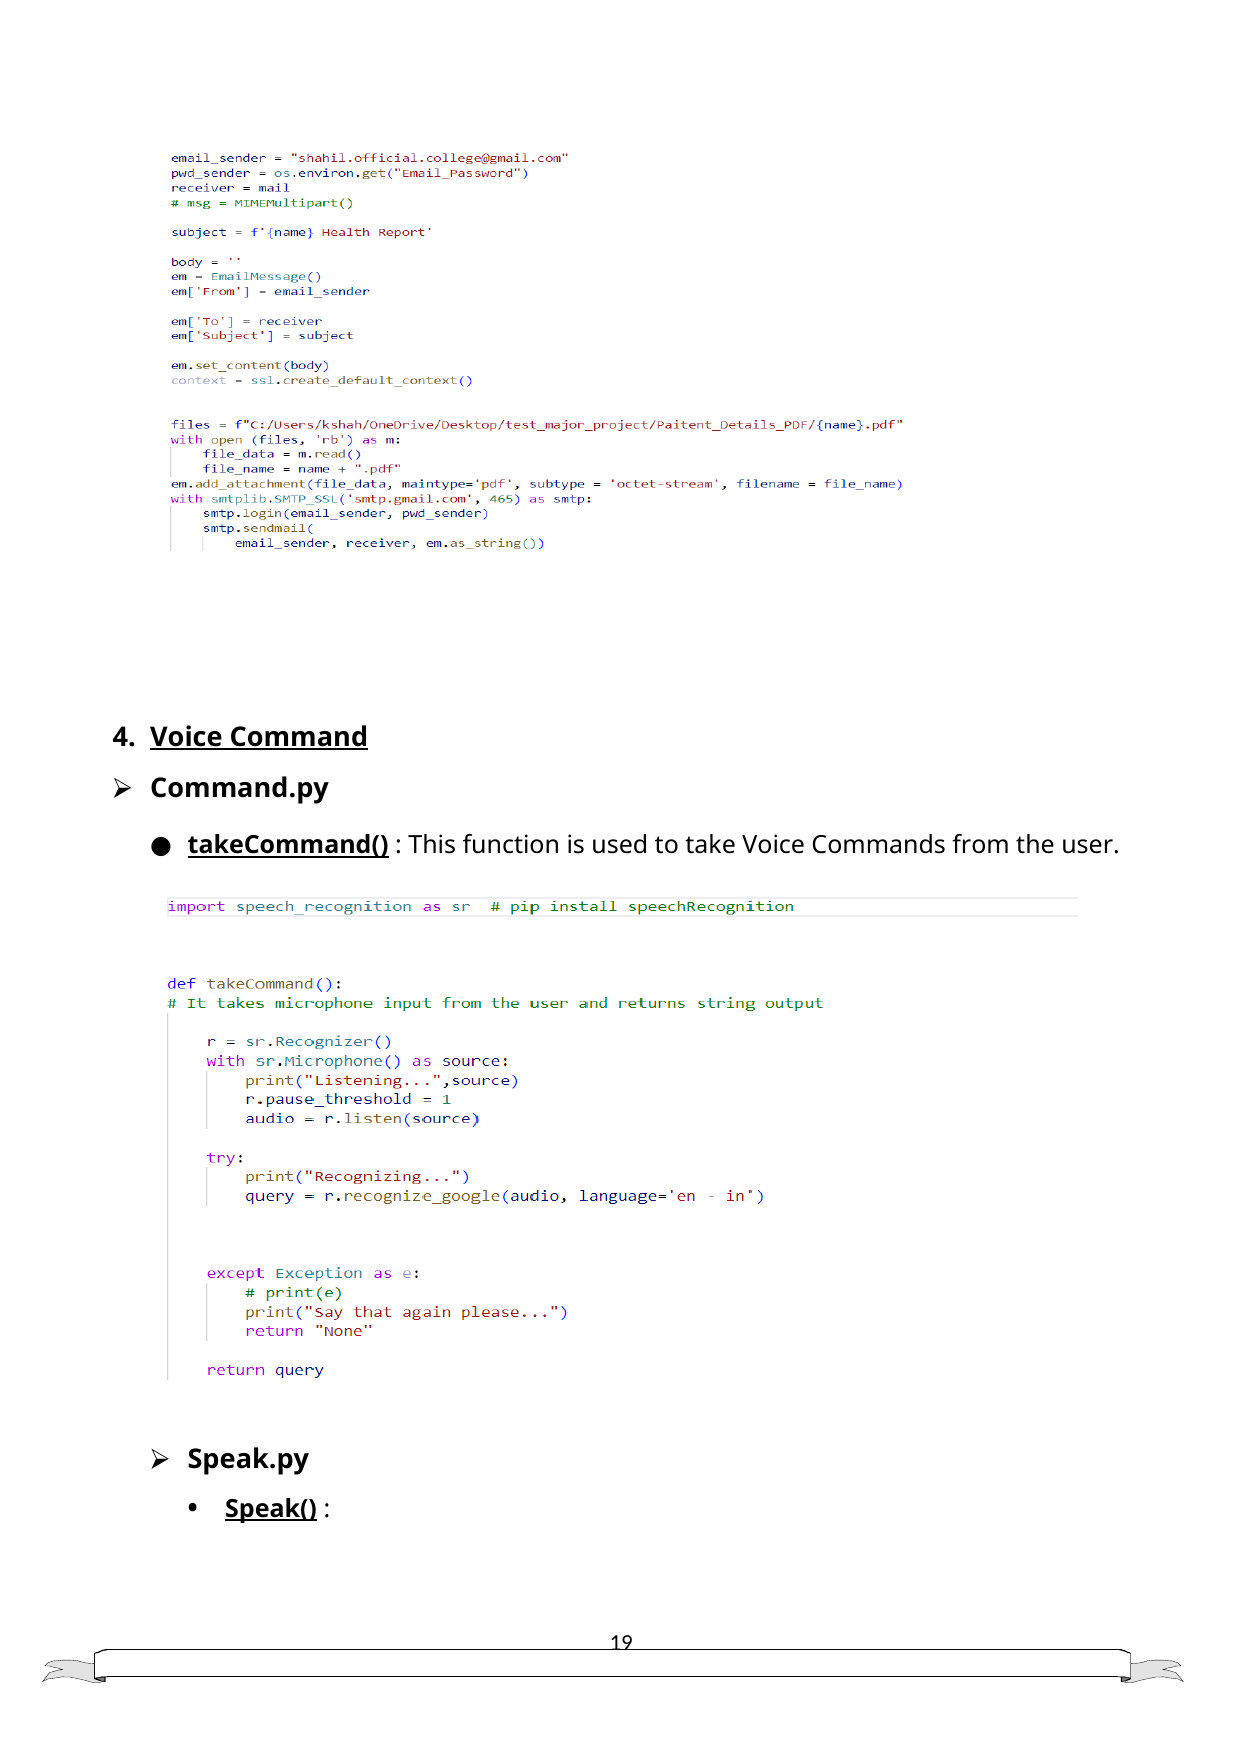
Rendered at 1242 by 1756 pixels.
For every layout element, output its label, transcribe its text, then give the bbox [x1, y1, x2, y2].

list Speak() : [187, 1488, 1092, 1525]
list Voice Command [112, 717, 1092, 754]
picture [1118, 1649, 1131, 1682]
picture [94, 1649, 108, 1682]
picture [150, 888, 1079, 1410]
list Command.py [112, 757, 1092, 812]
list takeCommand() : This function is used to take Voice Commands from the user. [150, 817, 1121, 868]
picture [150, 150, 1091, 605]
list Speak.py [150, 1428, 1092, 1484]
